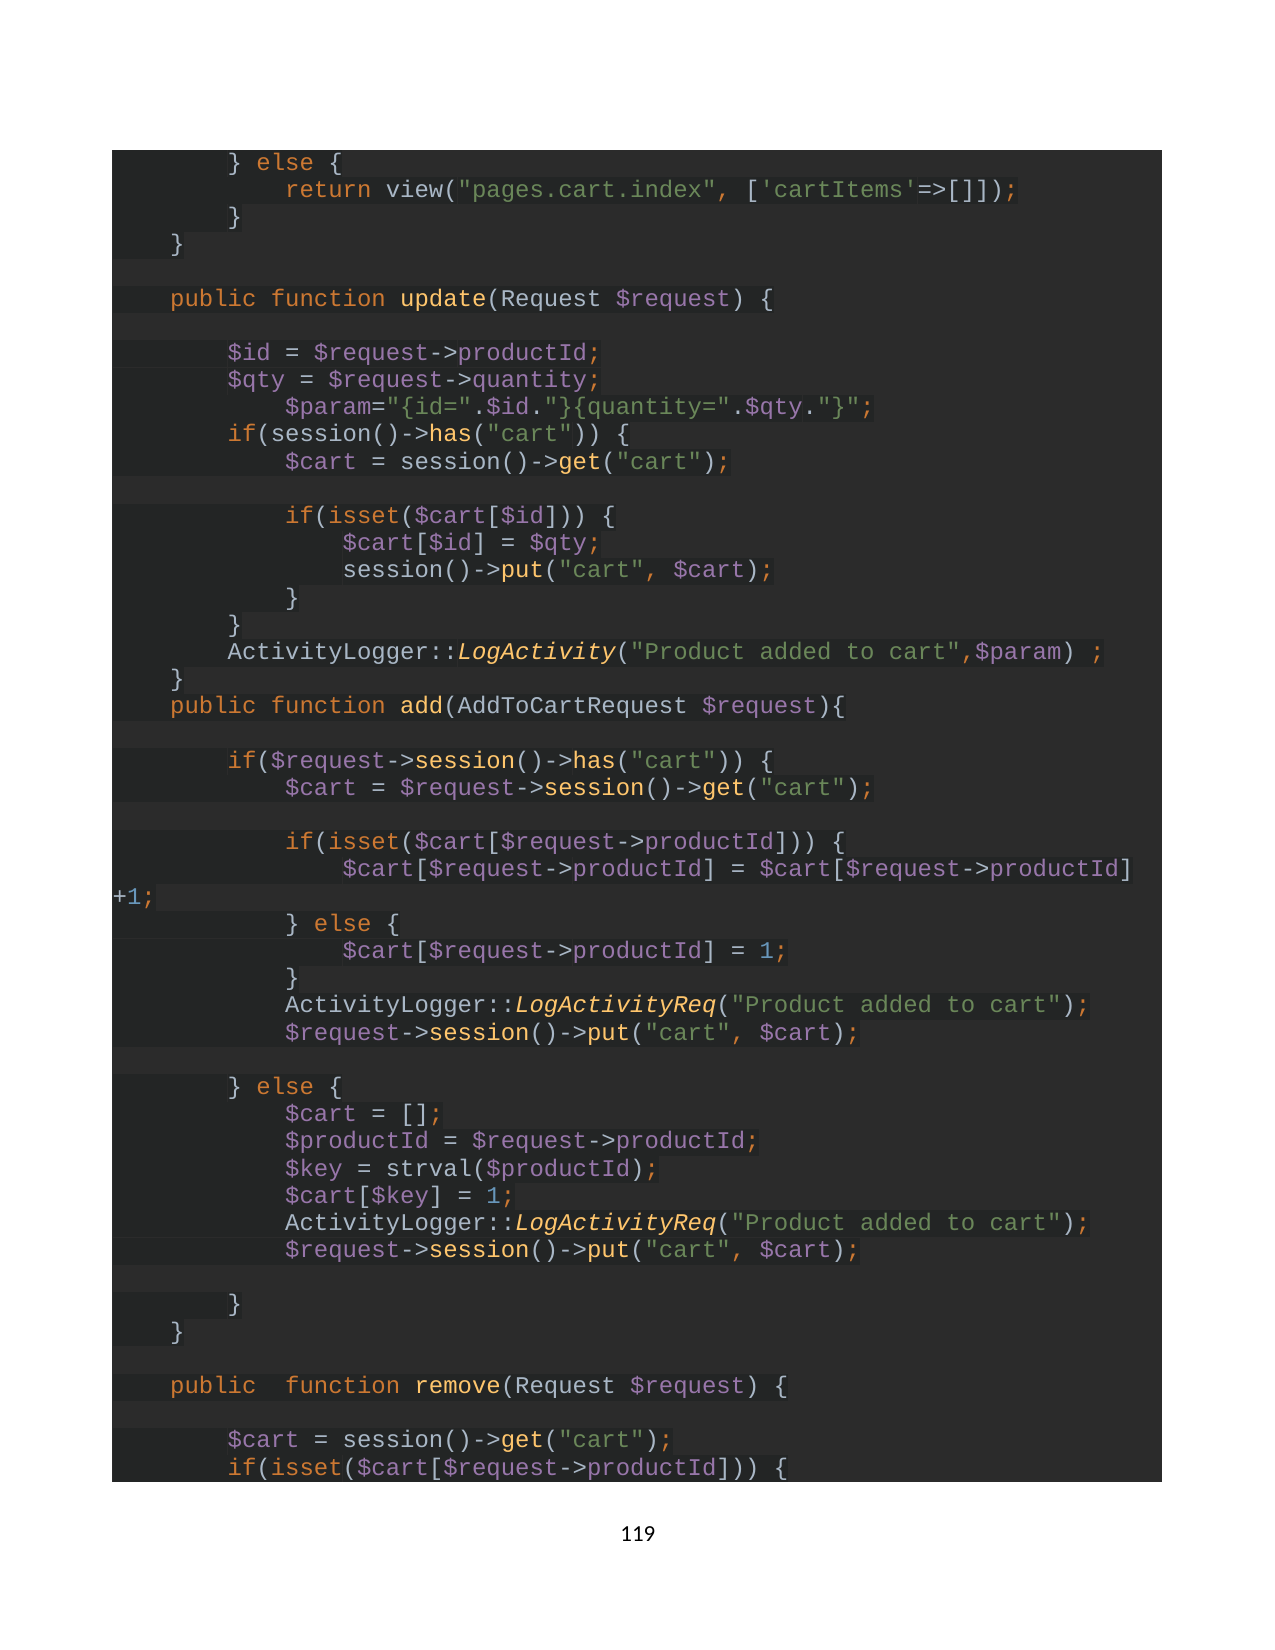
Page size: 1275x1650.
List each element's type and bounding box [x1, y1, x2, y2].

text [112, 150, 1162, 1482]
